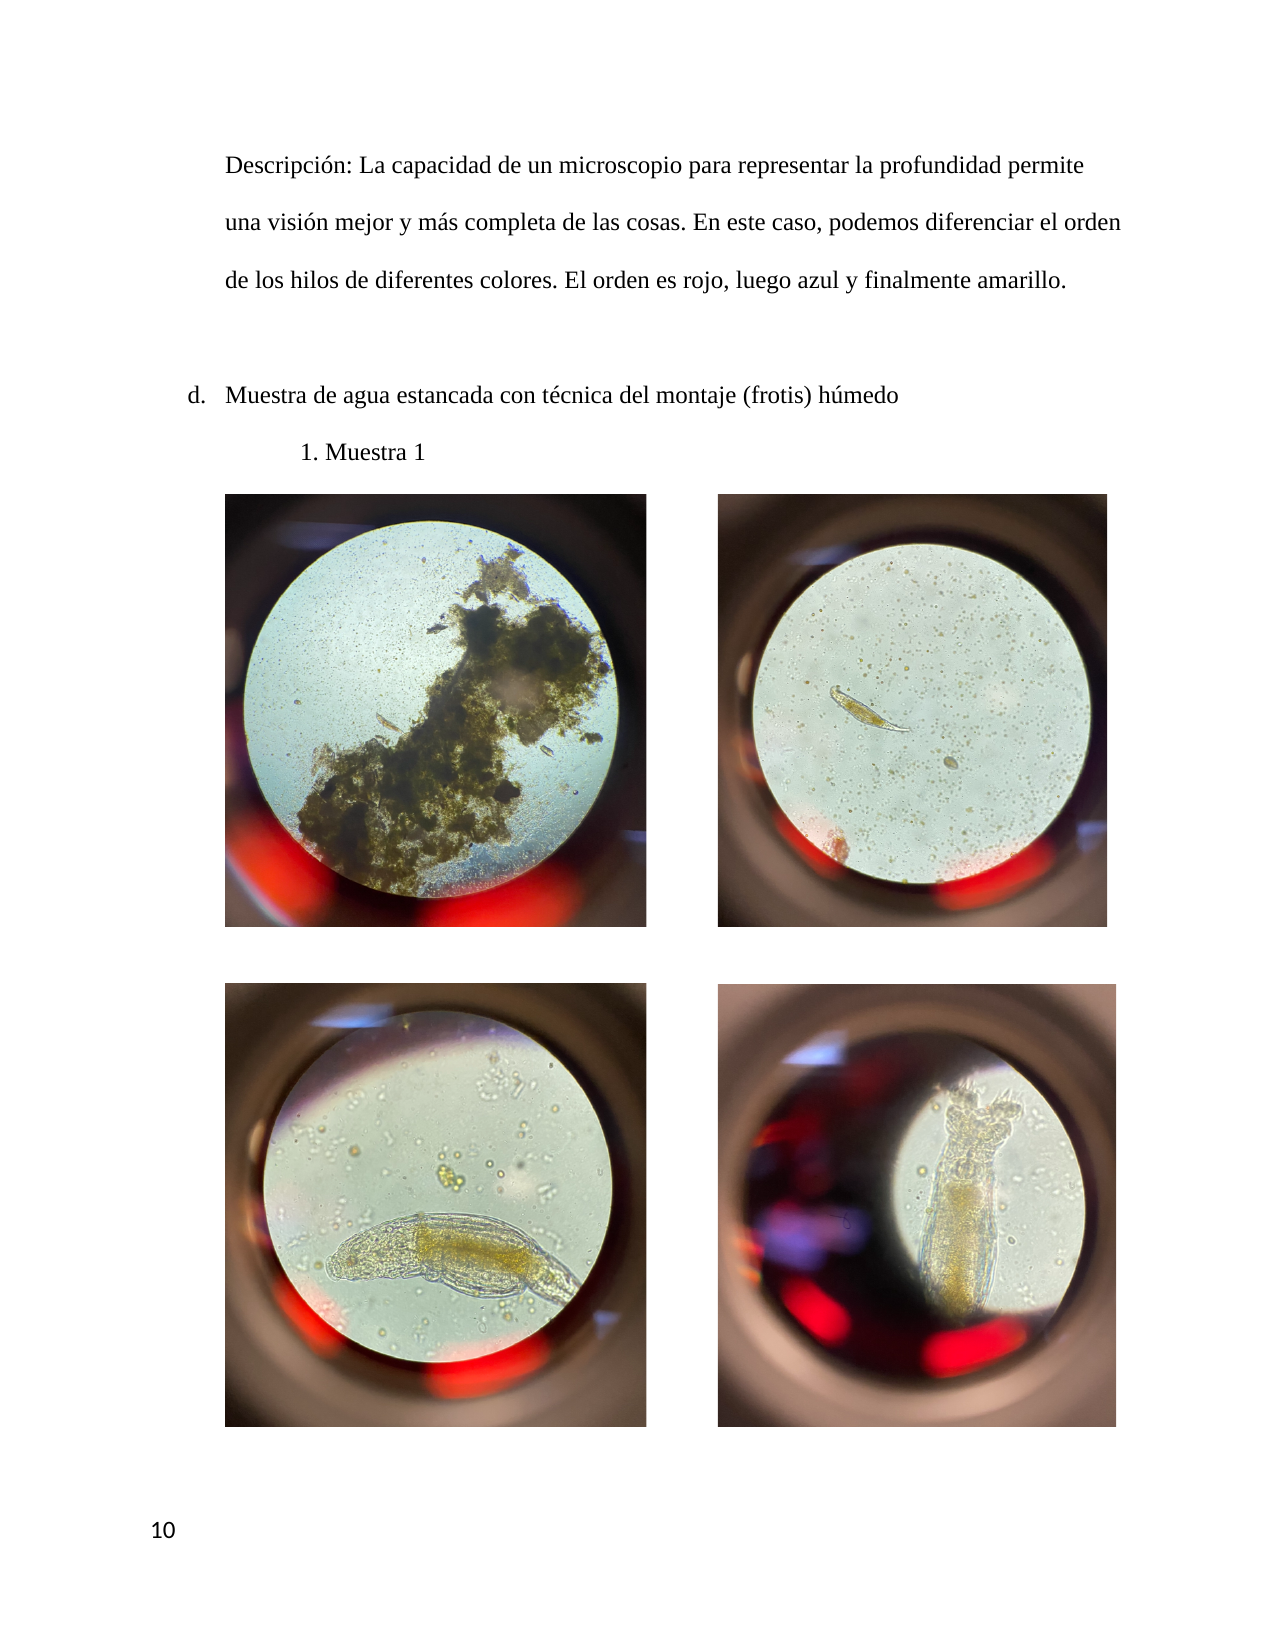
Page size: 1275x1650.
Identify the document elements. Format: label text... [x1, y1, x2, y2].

picture [717, 984, 1117, 1427]
picture [225, 983, 647, 1427]
text Descripción: La capacidad de un microscopio para representar la profundidad permite una visión mejor y más completa de las cosas. En este caso, podemos diferenciar el orden de los hilos de diferentes colores. El orden es rojo, luego azul y finalmente amarillo. [225, 150, 1125, 294]
picture [225, 494, 647, 927]
picture [717, 494, 1108, 927]
text 1. Muestra 1 [300, 437, 1125, 466]
list Muestra de agua estancada con técnica del montaje (frotis) húmedo [187, 380, 1125, 409]
